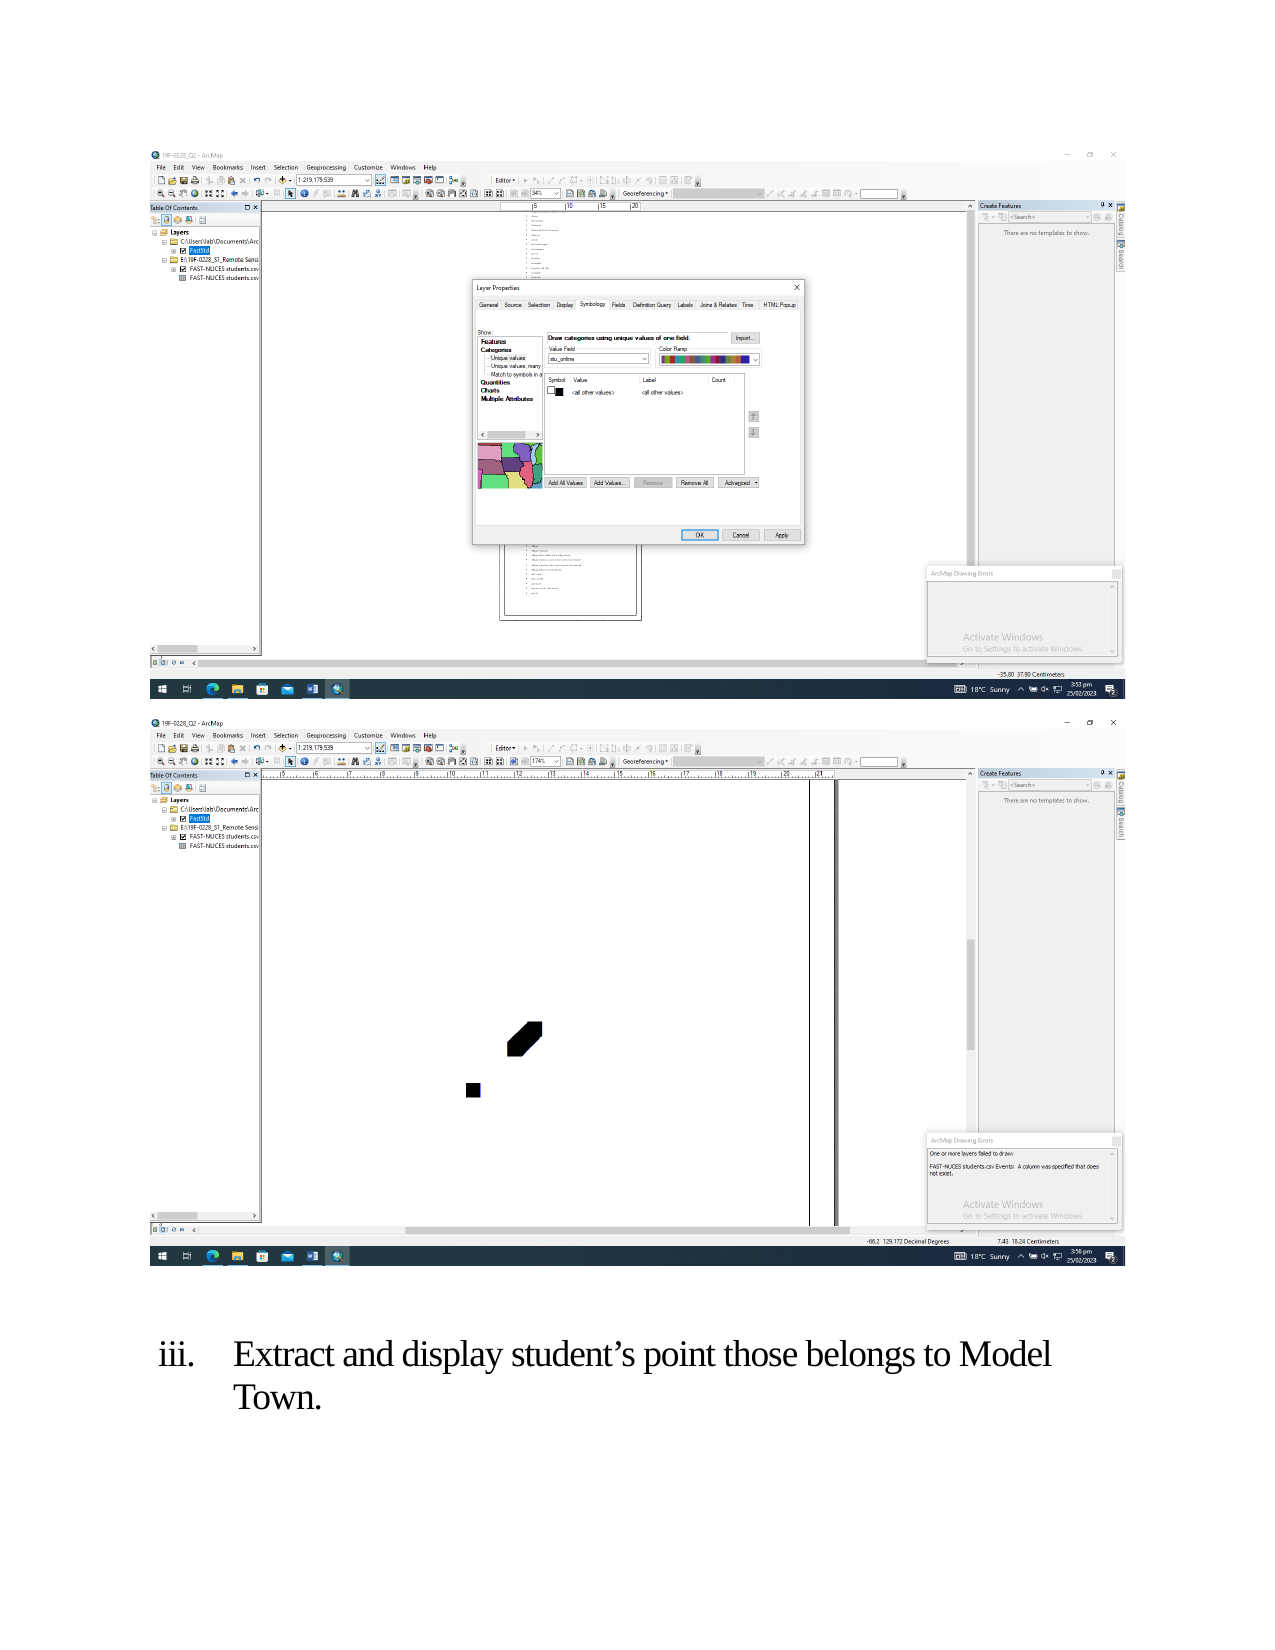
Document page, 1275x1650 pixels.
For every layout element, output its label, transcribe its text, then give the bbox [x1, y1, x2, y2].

picture [150, 150, 1125, 699]
picture [150, 717, 1125, 1266]
title Extract and display student’s point those belongs to Model Town. [158, 1331, 1125, 1418]
